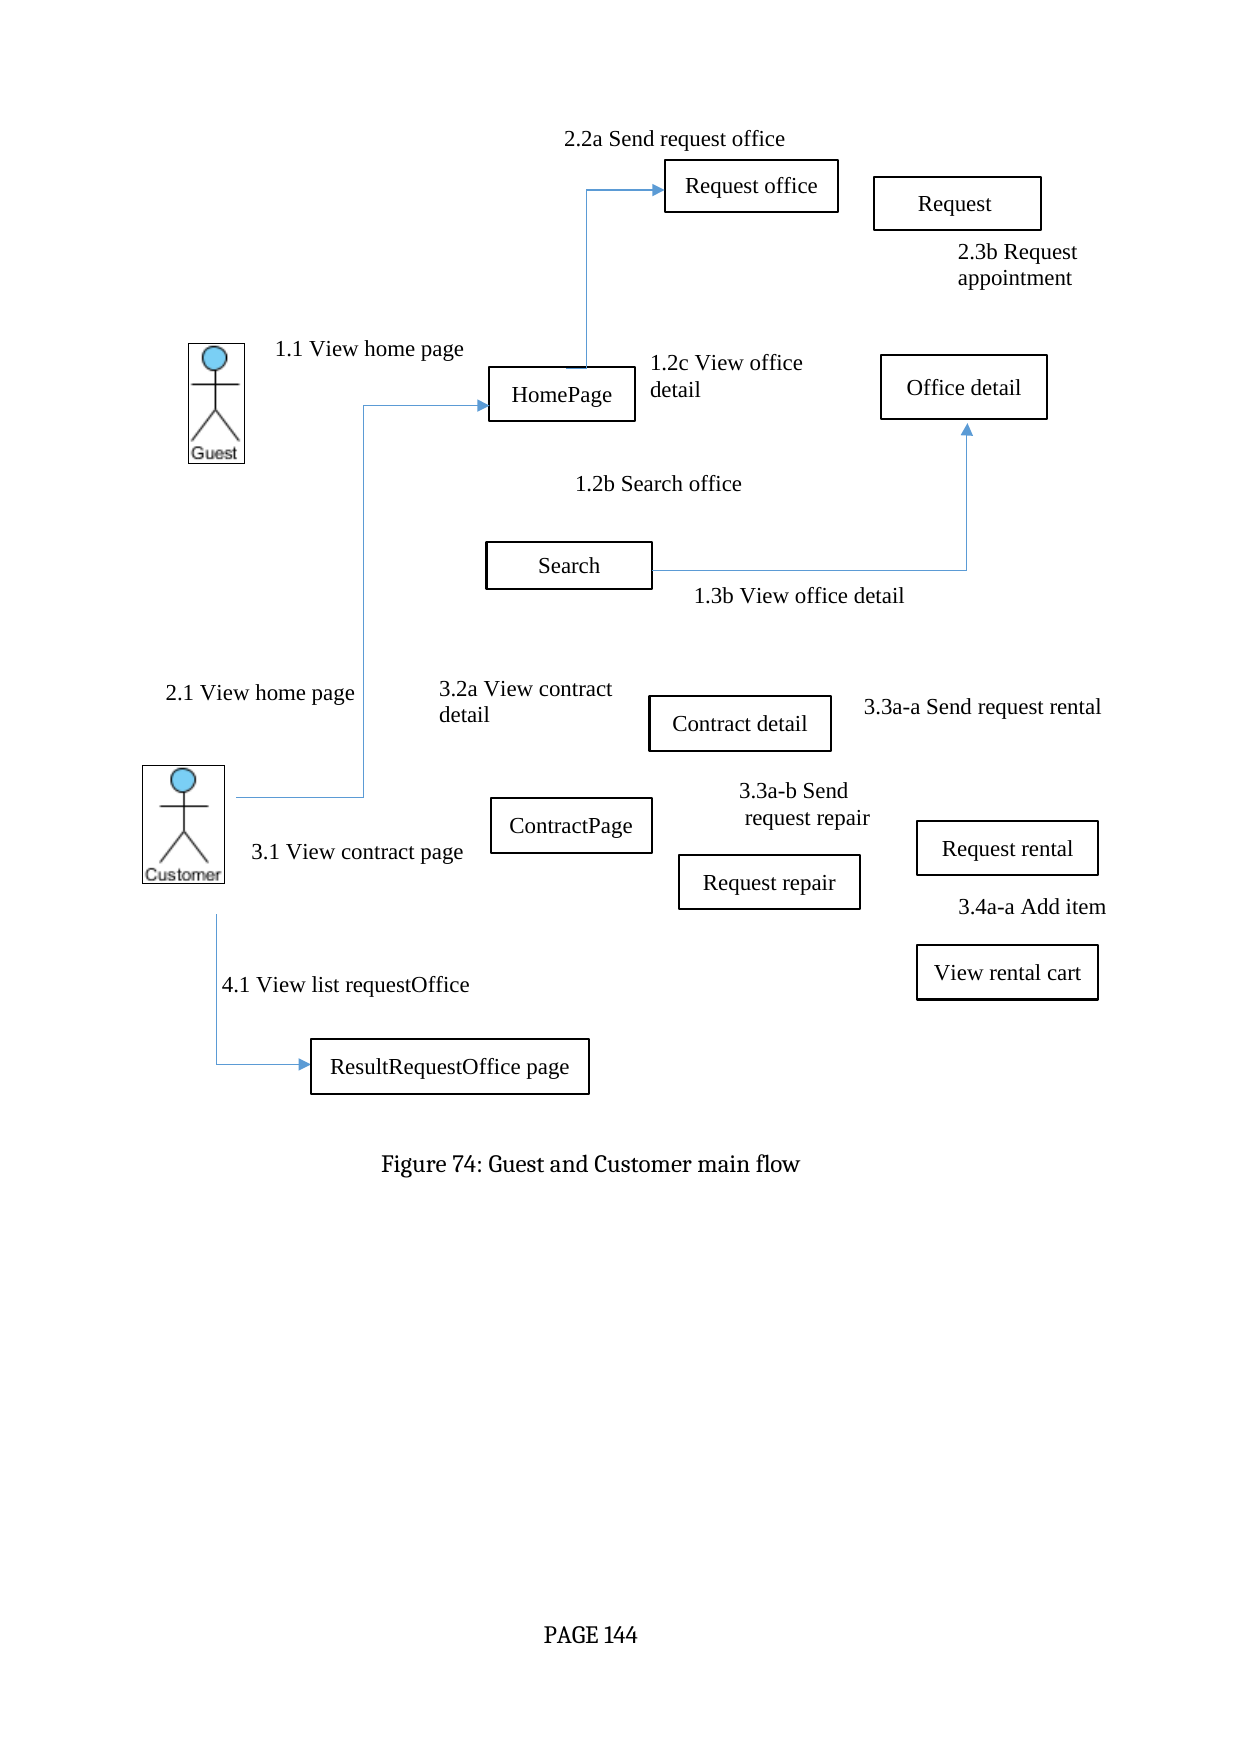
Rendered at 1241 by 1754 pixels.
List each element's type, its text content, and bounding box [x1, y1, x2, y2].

picture [143, 766, 224, 883]
picture [189, 344, 244, 463]
